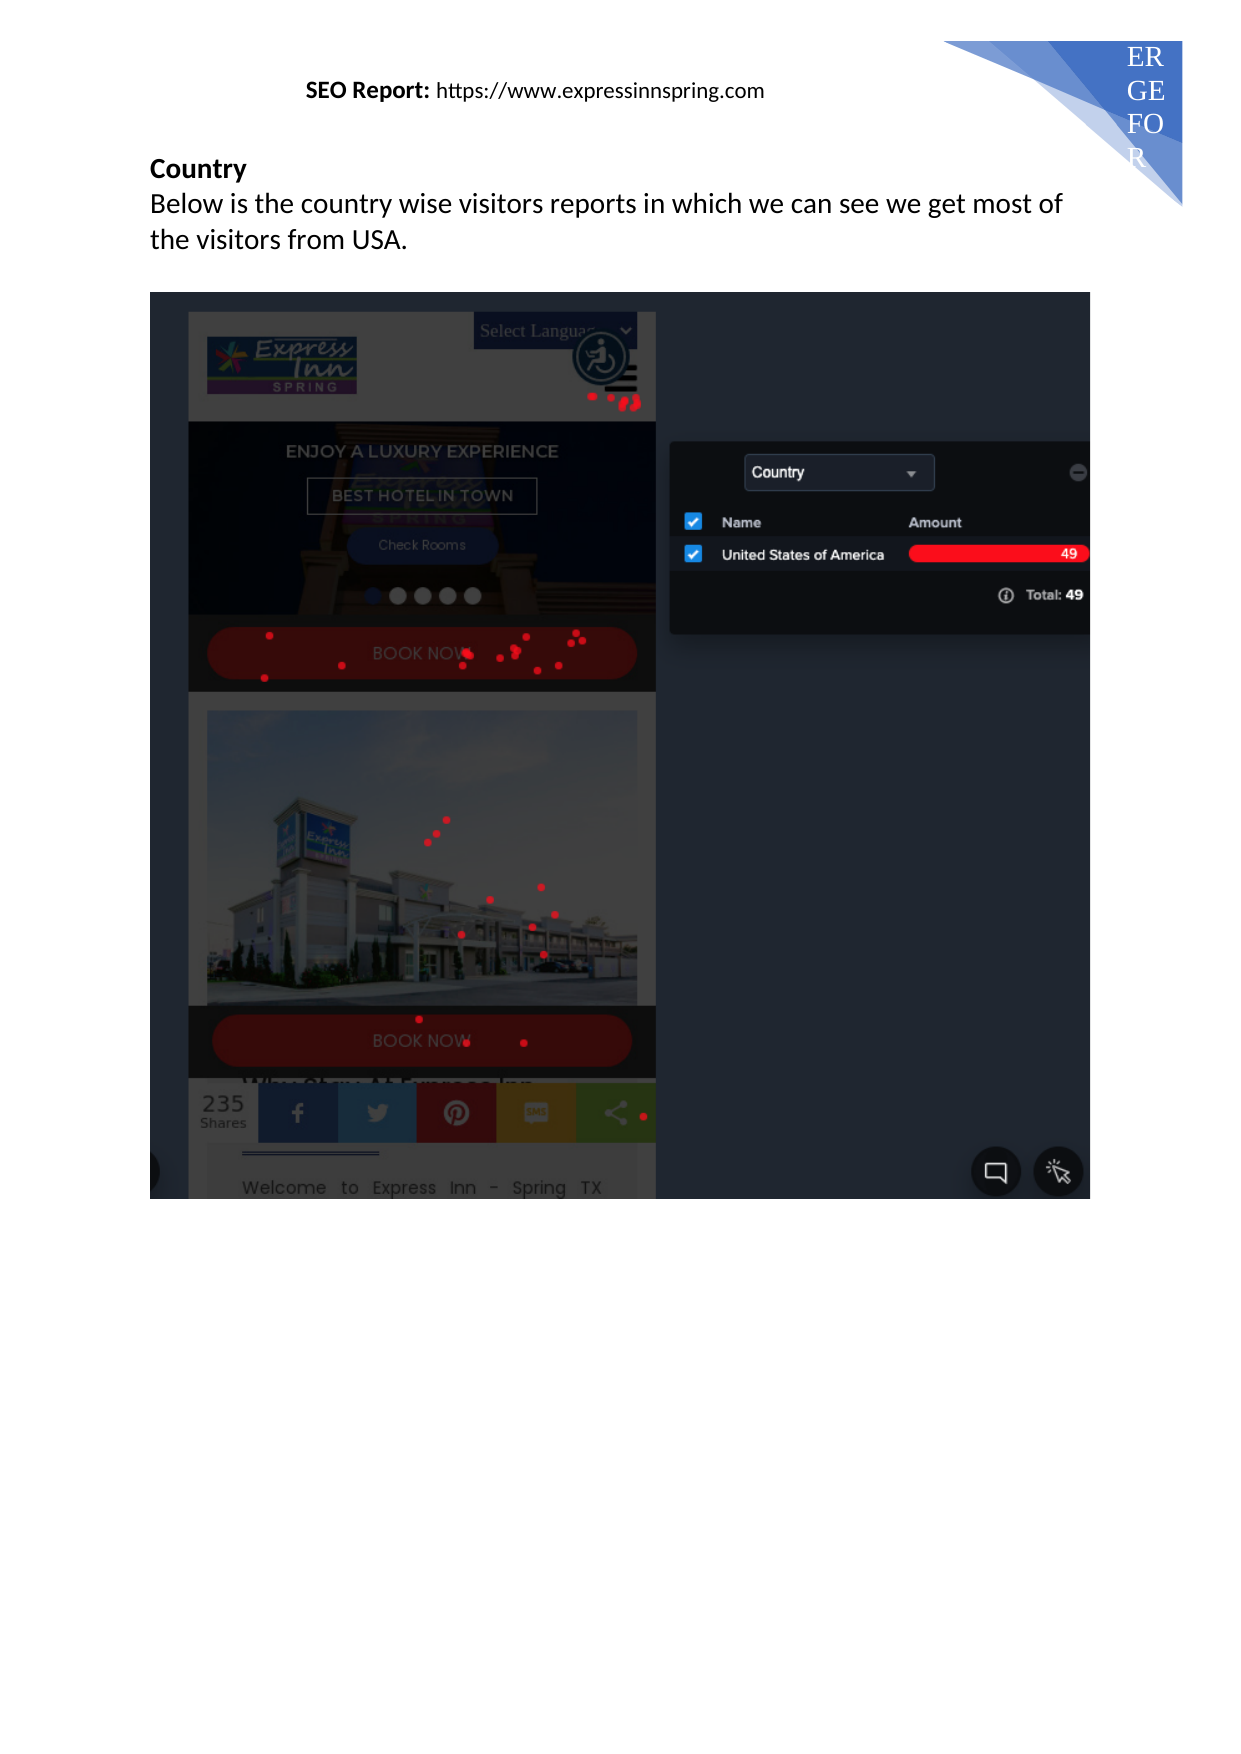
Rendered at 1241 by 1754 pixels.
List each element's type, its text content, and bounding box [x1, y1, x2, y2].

text Country [150, 150, 1090, 186]
picture [150, 292, 1091, 1199]
text Below is the country wise visitors reports in which we can see we get most of the visitors from USA. [150, 186, 1090, 257]
picture [943, 41, 1183, 207]
